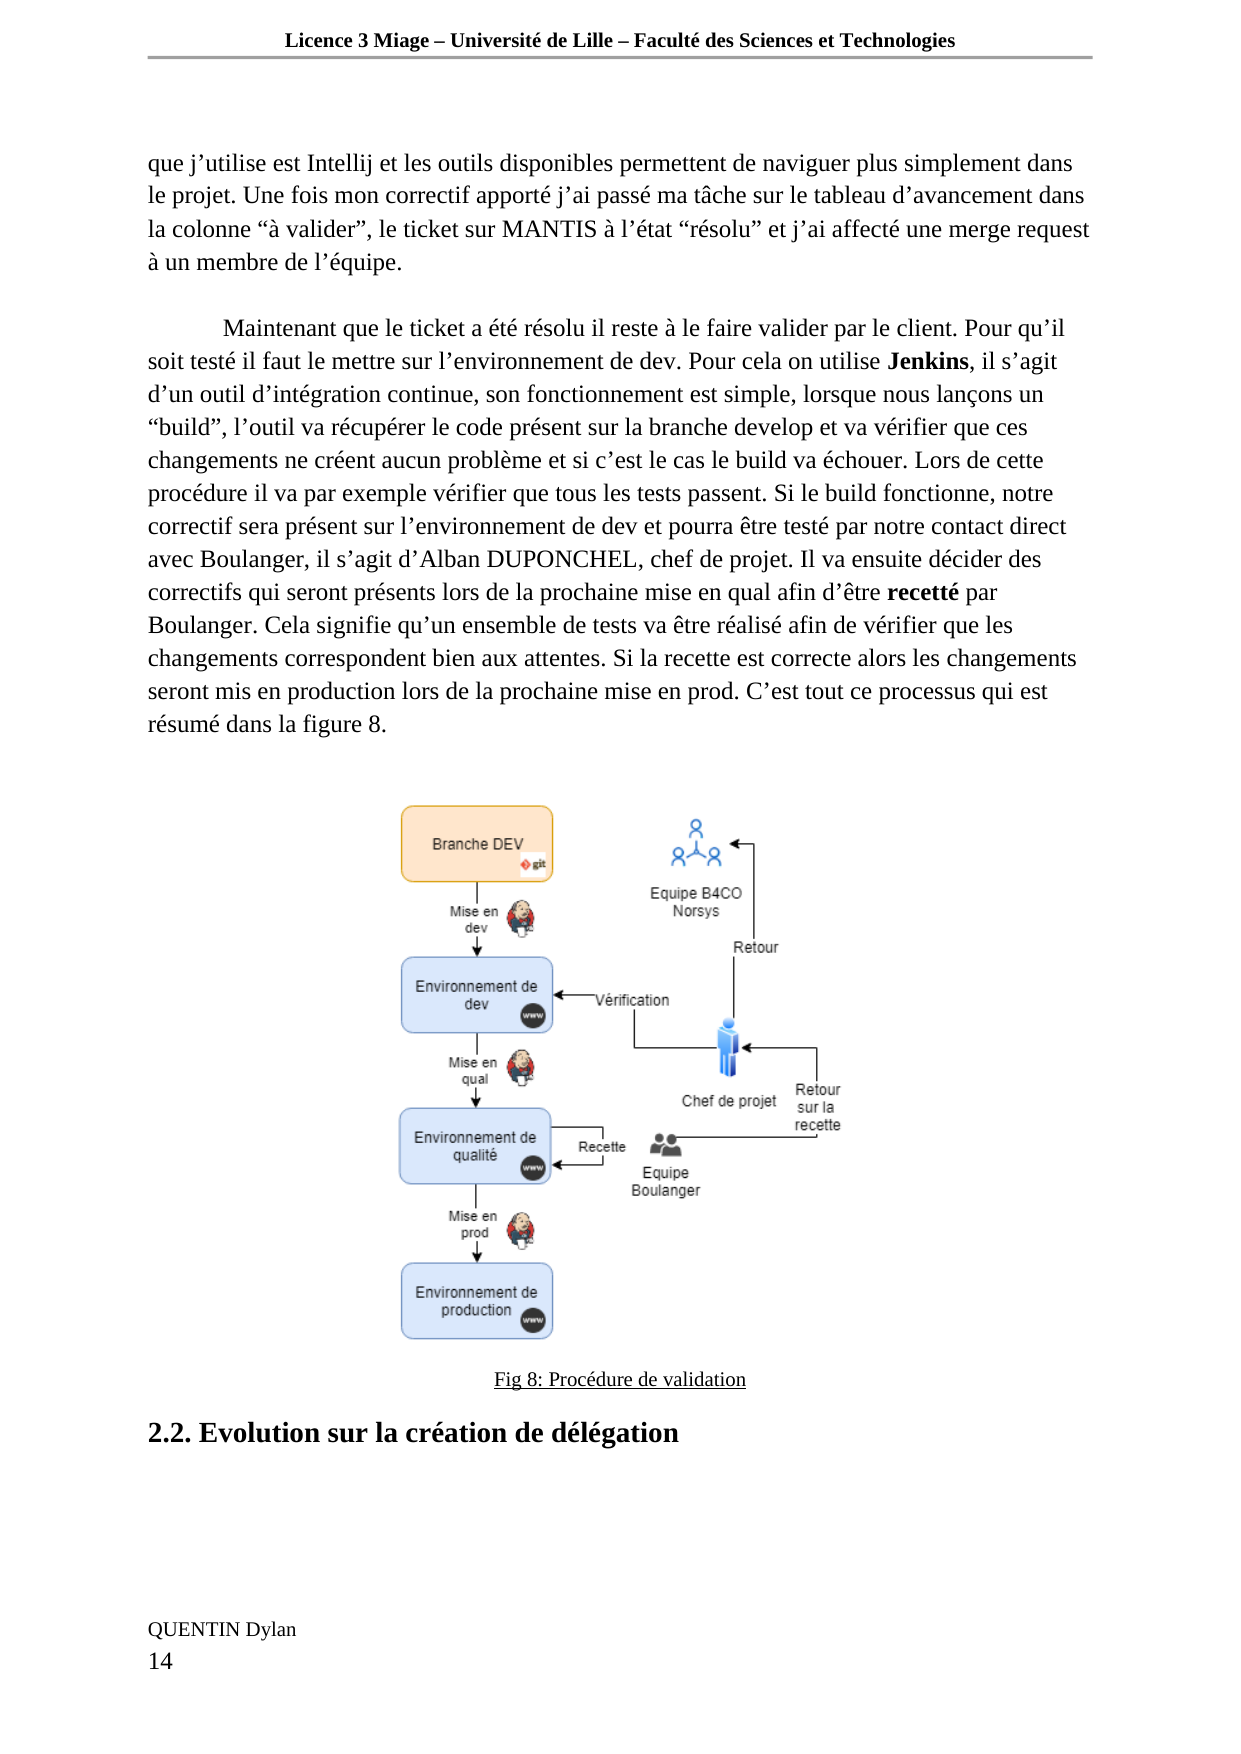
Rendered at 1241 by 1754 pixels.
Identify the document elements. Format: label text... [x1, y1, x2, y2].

text Fig 8: Procédure de validation [148, 1367, 1093, 1391]
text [148, 148, 1093, 275]
text Maintenant que le ticket a été résolu il reste à le faire valider par le client. Pour qu’il soit testé il faut le mettre sur l’environnement de dev. Pour cela on utilise Jenkins, il s’agit d’un outil d’intégration continue, son fonctionnement est simple, lorsque nous lançons un “build”, l’outil va récupérer le code présent sur la branche develop et va vérifier que ces changements ne créent aucun problème et si c’est le cas le build va échouer. Lors de cette procédure il va par exemple vérifier que tous les tests passent. Si le build fonctionne, notre correctif sera présent sur l’environnement de dev et pourra être testé par notre contact direct avec Boulanger, il s’agit d’Alban DUPONCHEL, chef de projet. Il va ensuite décider des correctifs qui seront présents lors de la prochaine mise en qual afin d’être recetté par Boulanger. Cela signifie qu’un ensemble de tests va être réalisé afin de vérifier que les changements correspondent bien aux attentes. Si la recette est correcte alors les changements seront mis en production lors de la prochaine mise en prod. C’est tout ce processus qui est résumé dans la figure 8. [148, 313, 1093, 738]
picture [386, 793, 854, 1352]
subtitle 2.2. Evolution sur la création de délégation [148, 1416, 1093, 1449]
